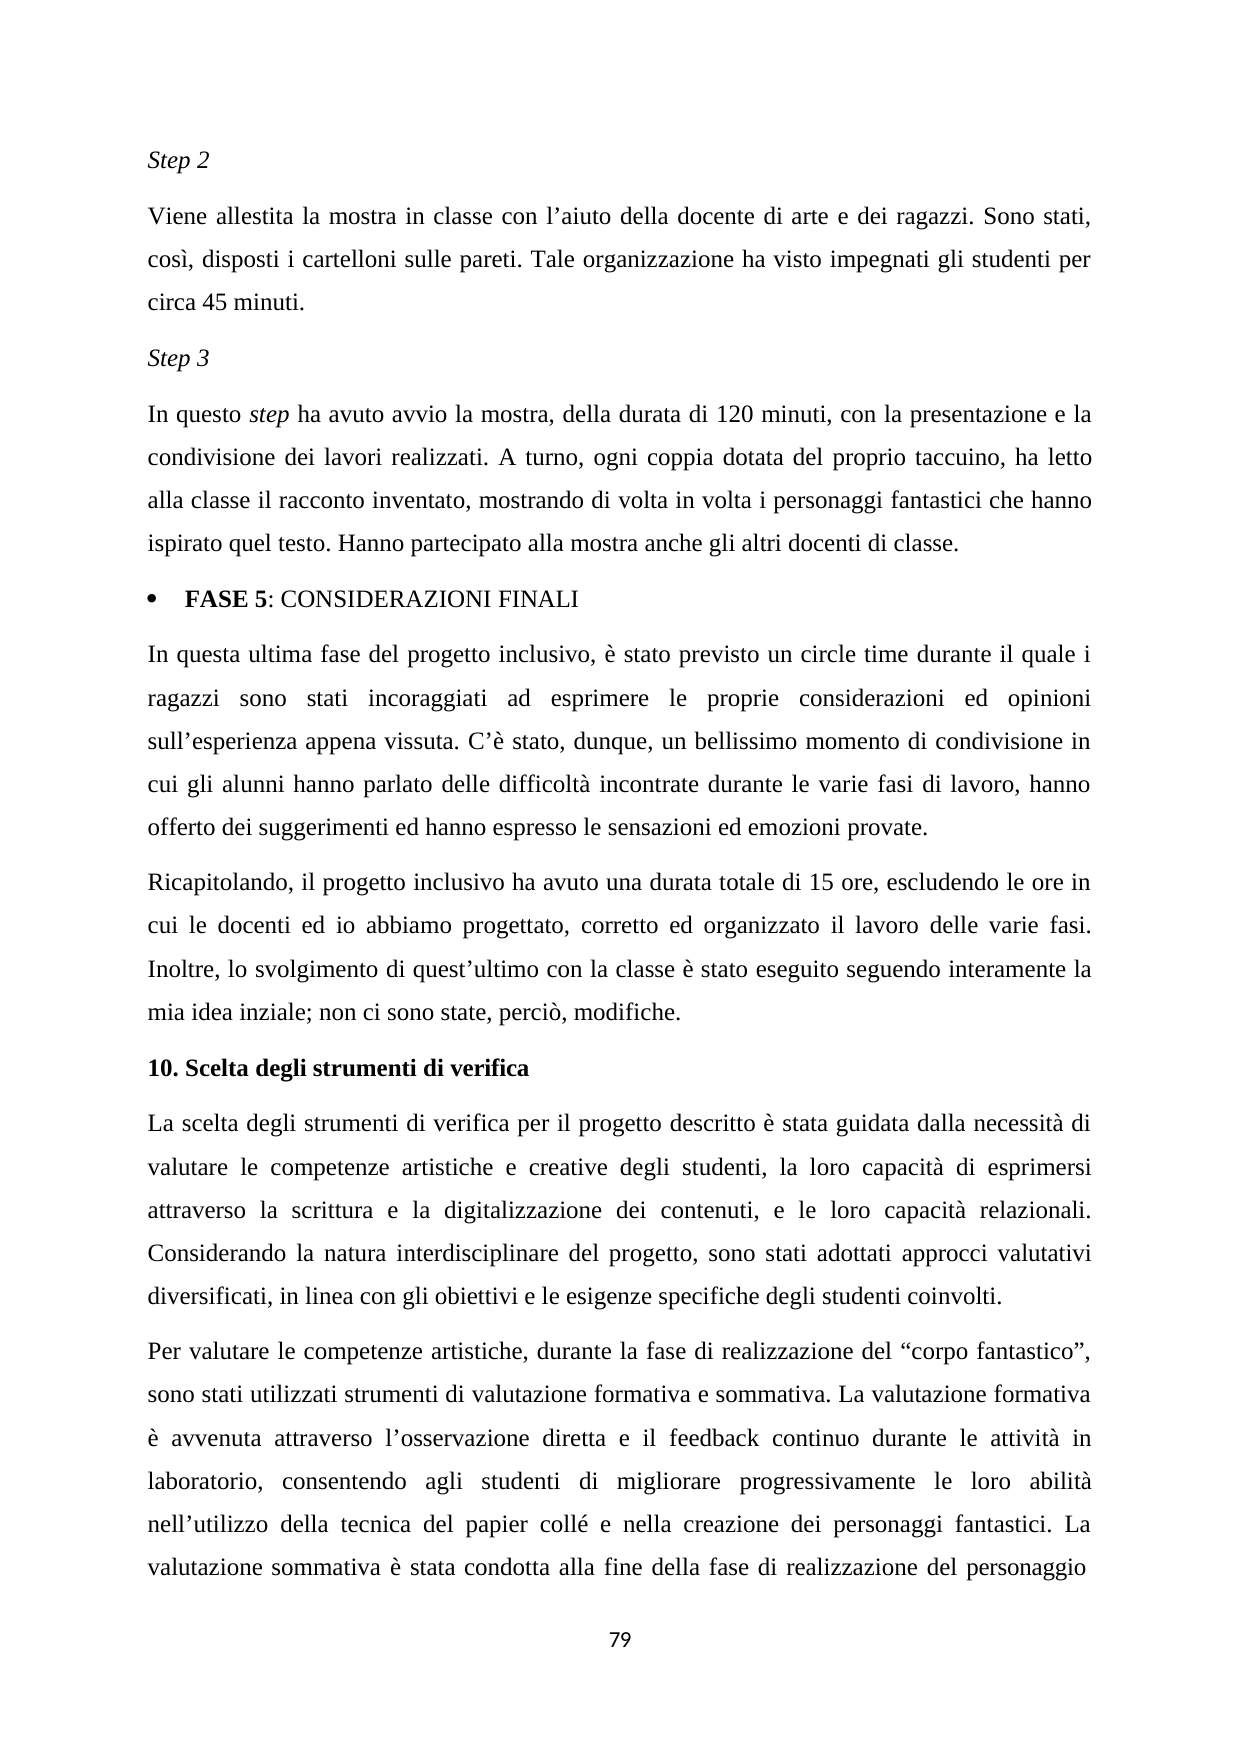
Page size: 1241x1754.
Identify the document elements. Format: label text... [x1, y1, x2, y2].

text La scelta degli strumenti di verifica per il progetto descritto è stata guidata dalla necessità di valutare le competenze artistiche e creative degli studenti, la loro capacità di esprimersi attraverso la scrittura e la digitalizzazione dei contenuti, e le loro capacità relazionali. Considerando la natura interdisciplinare del progetto, sono stati adottati approcci valutativi diversificati, in linea con gli obiettivi e le esigenze specifiche degli studenti coinvolti. [147, 1108, 1093, 1310]
subtitle Scelta degli strumenti di verifica [147, 1053, 1165, 1082]
text Ricapitolando, il progetto inclusivo ha avuto una durata totale di 15 ore, escludendo le ore in cui le docenti ed io abbiamo progettato, corretto ed organizzato il lavoro delle varie fasi. Inoltre, lo svolgimento di quest’ultimo con la classe è stato eseguito seguendo interamente la mia idea inziale; non ci sono state, perciò, modifiche. [147, 867, 1092, 1026]
text Per valutare le competenze artistiche, durante la fase di realizzazione del “corpo fantastico”, sono stati utilizzati strumenti di valutazione formativa e sommativa. La valutazione formativa è avvenuta attraverso l’osservazione diretta e il feedback continuo durante le attività in laboratorio, consentendo agli studenti di migliorare progressivamente le loro abilità nell’utilizzo della tecnica del papier collé e nella creazione dei personaggi fantastici. La valutazione sommativa è stata condotta alla fine della fase di realizzazione del personaggio [147, 1336, 1092, 1581]
text Step 2 [147, 145, 1165, 174]
text In questa ultima fase del progetto inclusivo, è stato previsto un circle time durante il quale i ragazzi sono stati incoraggiati ad esprimere le proprie considerazioni ed opinioni sull’esperienza appena vissuta. C’è stato, dunque, un bellissimo momento di condivisione in cui gli alunni hanno parlato delle difficoltà incontrate durante le varie fasi di lavoro, hanno offerto dei suggerimenti ed hanno espresso le sensazioni ed emozioni provate. [147, 639, 1092, 841]
list FASE 5: CONSIDERAZIONI FINALI [147, 584, 1165, 612]
text In questo step ha avuto avvio la mostra, della durata di 120 minuti, con la presentazione e la condivisione dei lavori realizzati. A turno, ogni coppia dotata del proprio taccuino, ha letto alla classe il racconto inventato, mostrando di volta in volta i personaggi fantastici che hanno ispirato quel testo. Hanno partecipato alla mostra anche gli altri docenti di classe. [147, 399, 1093, 557]
text Step 3 [147, 343, 1165, 372]
text Viene allestita la mostra in classe con l’aiuto della docente di arte e dei ragazzi. Sono stati, così, disposti i cartelloni sulle pareti. Tale organizzazione ha visto impegnati gli studenti per circa 45 minuti. [147, 201, 1092, 316]
